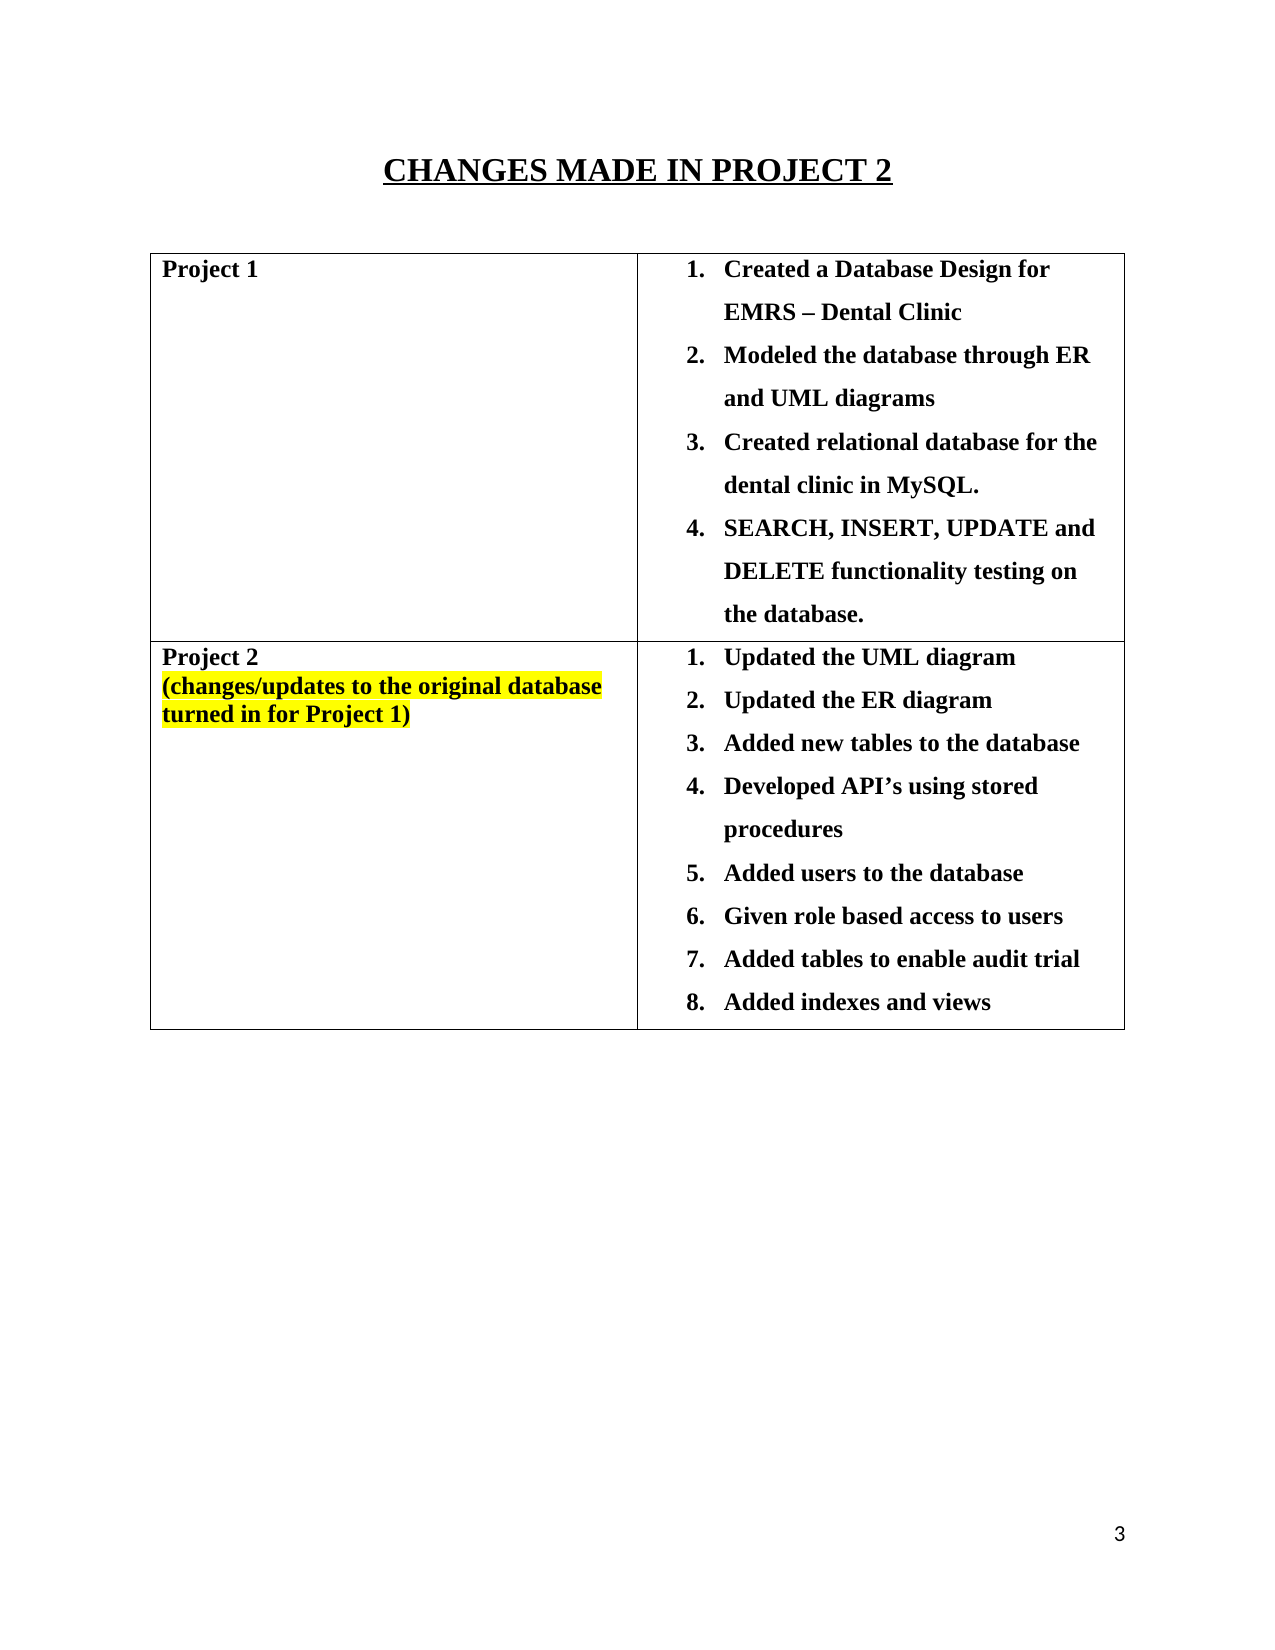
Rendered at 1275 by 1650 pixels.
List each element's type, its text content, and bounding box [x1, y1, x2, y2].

table_header Project 1 [151, 254, 637, 641]
table_cell Updated the UML diagram Updated the ER diagram Added new tables to the database Developed API’s using stored procedures Added users to the database Given role based access to users Added tables to enable audit trial Added indexes and views [638, 642, 1124, 1029]
table_header Created a Database Design for EMRS – Dental Clinic Modeled the database through ER and UML diagrams Created relational database for the dental clinic in MySQL. SEARCH, INSERT, UPDATE and DELETE functionality testing on the database. [638, 254, 1124, 641]
table_cell Project 2 (changes/updates to the original database turned in for Project 1) [151, 642, 637, 1029]
text CHANGES MADE IN PROJECT 2 [150, 150, 1125, 188]
